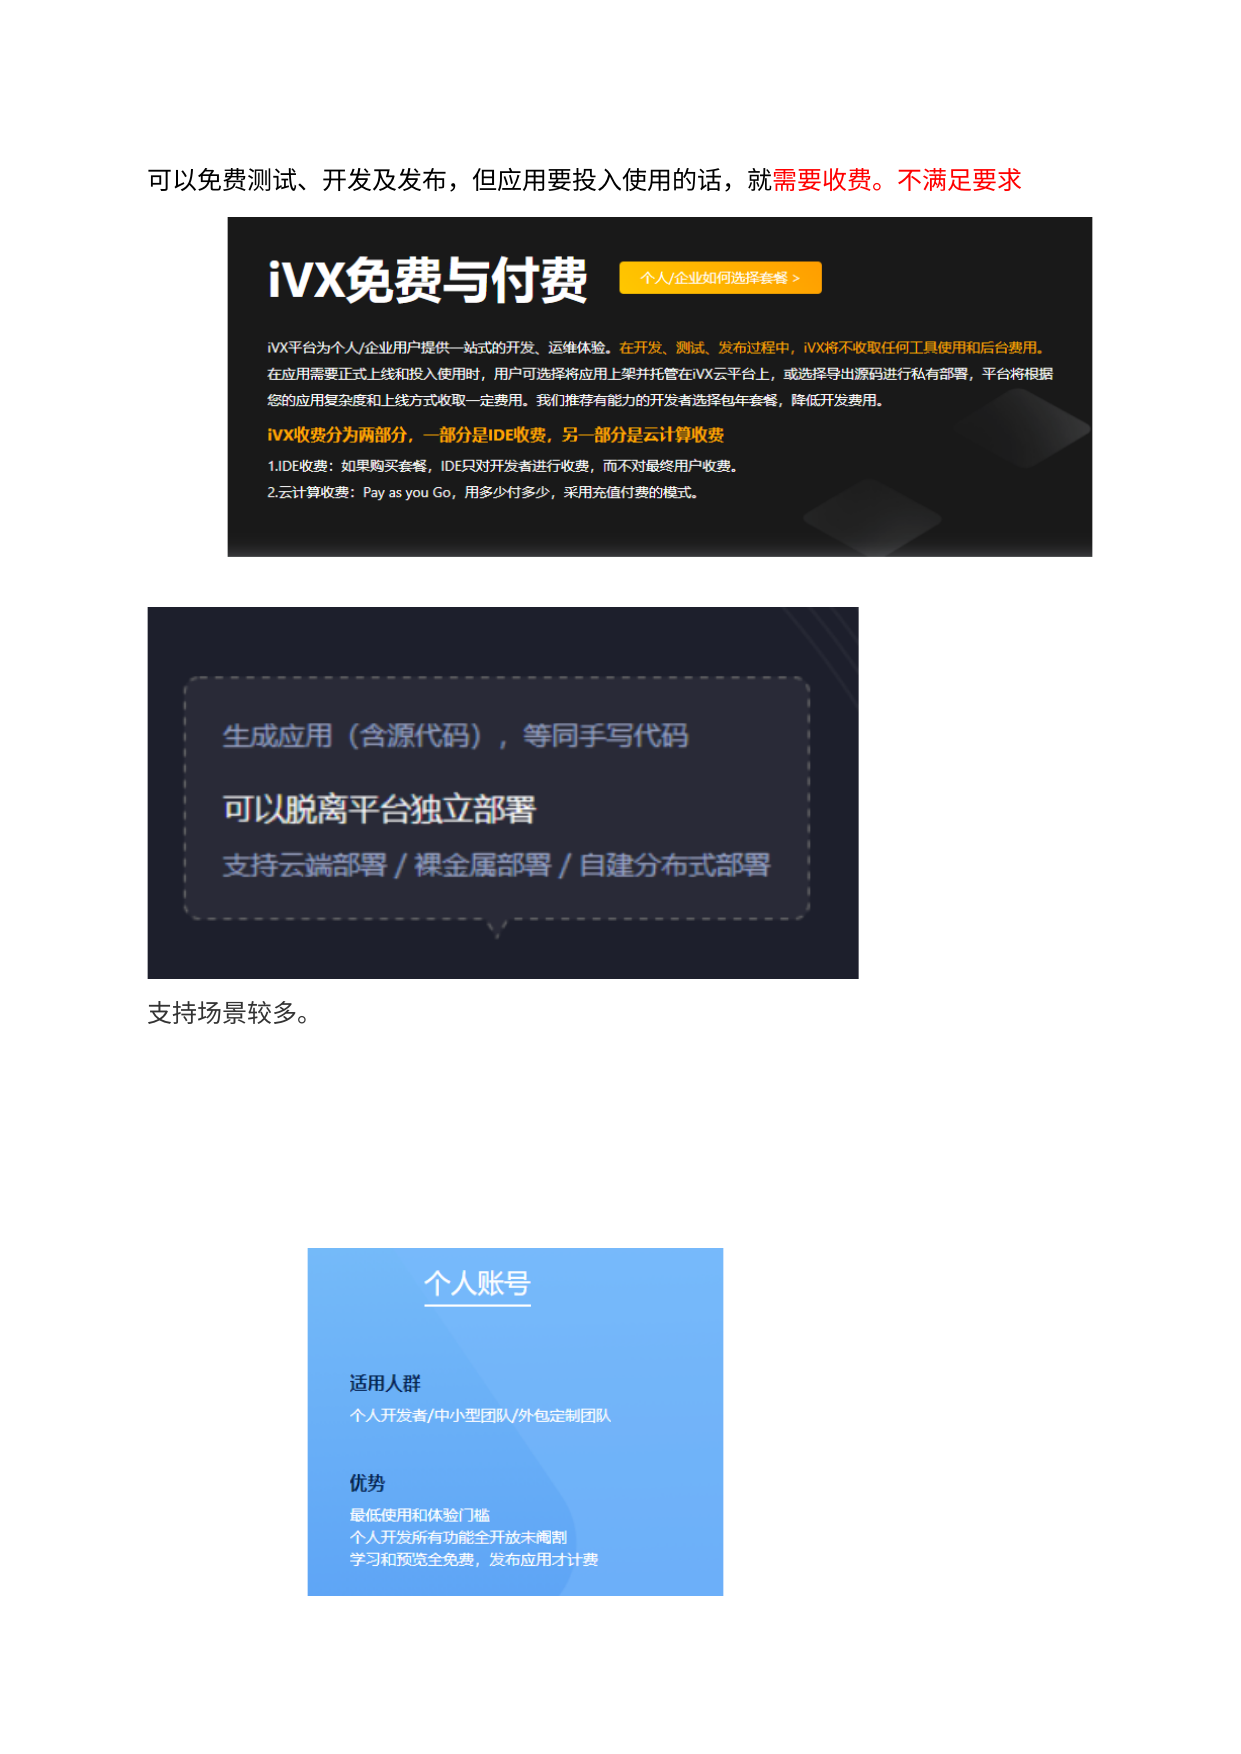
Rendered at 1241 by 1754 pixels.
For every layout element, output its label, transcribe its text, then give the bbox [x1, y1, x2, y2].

picture [307, 1248, 724, 1596]
text 可以免费测试、开发及发布，但应用要投入使用的话，就需要收费。不满足要求 [148, 146, 1093, 211]
picture [147, 607, 859, 979]
text 支持场景较多。 [148, 993, 1093, 1029]
picture [227, 217, 1093, 566]
